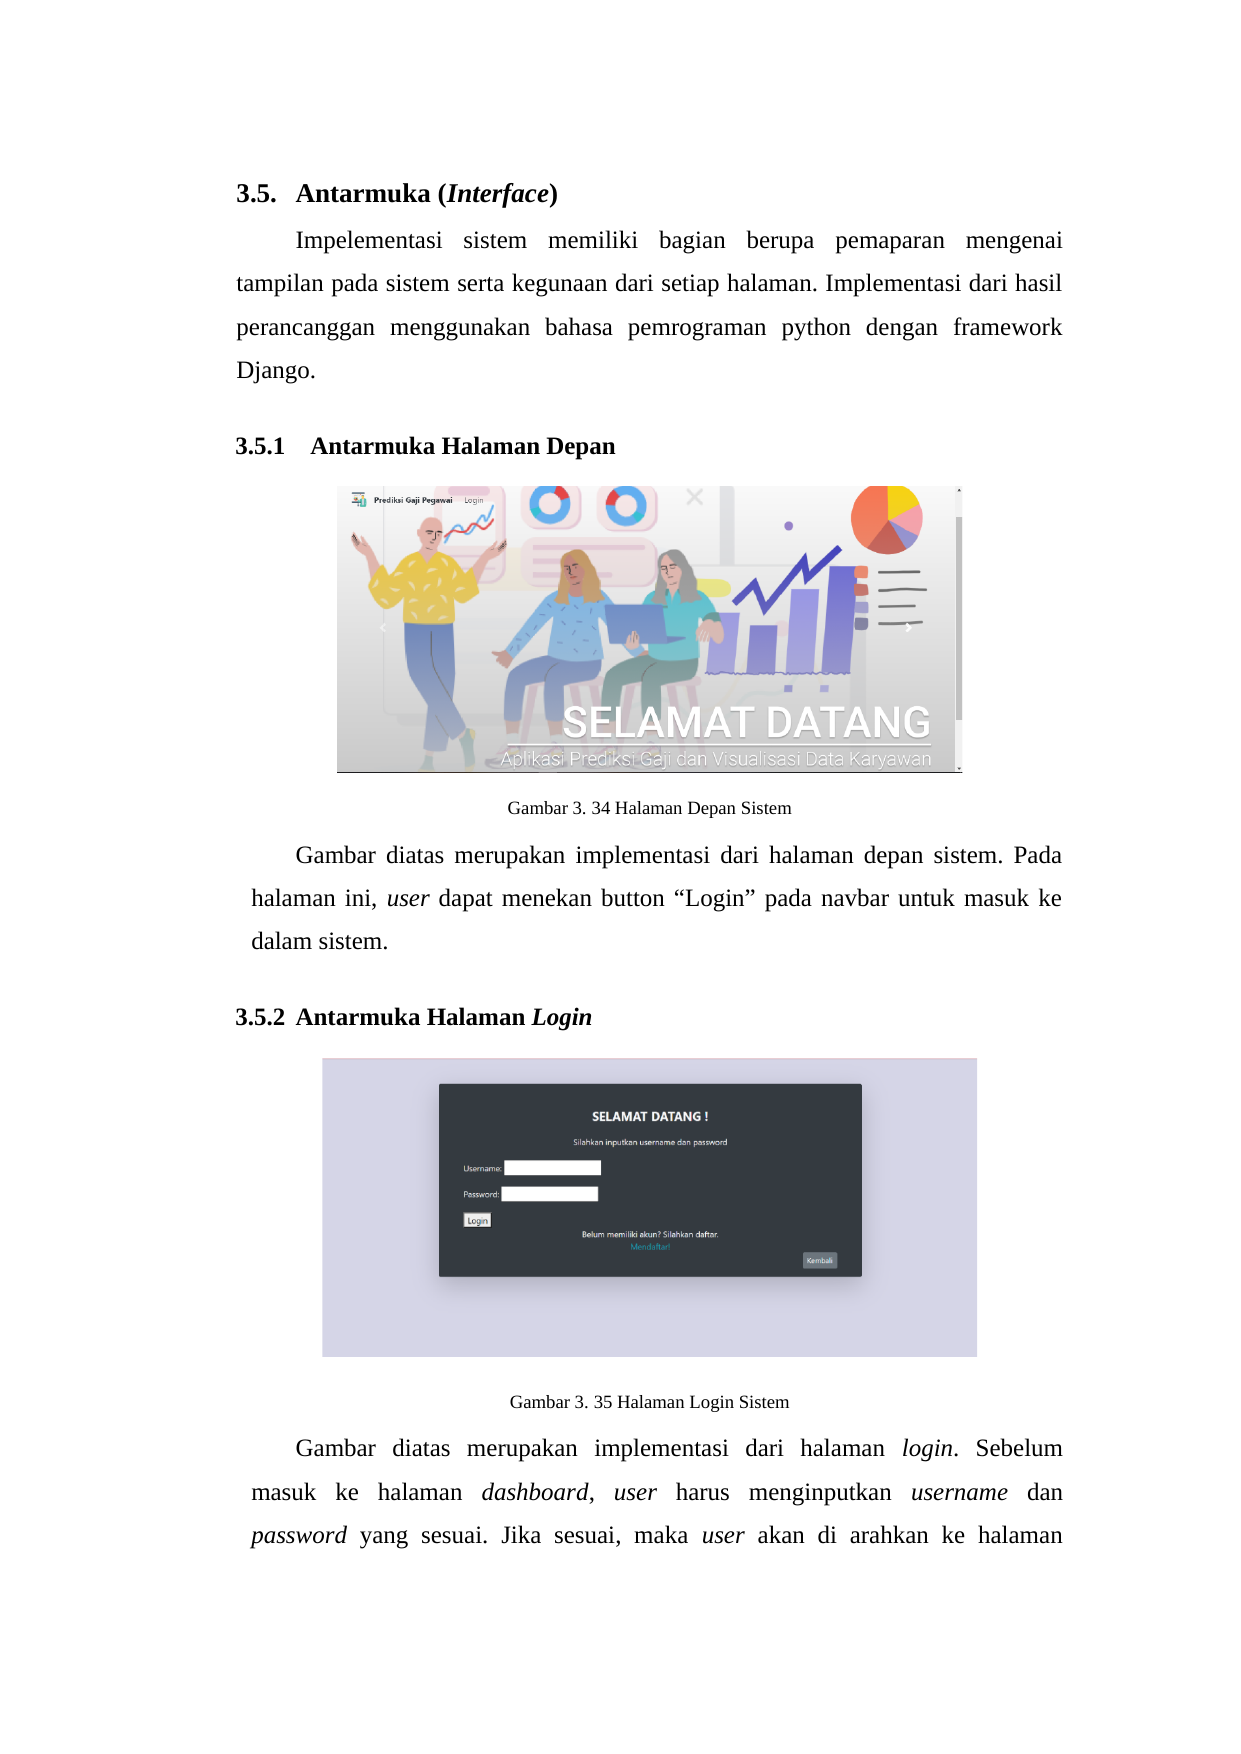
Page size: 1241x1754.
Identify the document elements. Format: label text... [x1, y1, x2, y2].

text Gambar 3. 34 Halaman Depan Sistem [236, 797, 1063, 819]
picture [337, 486, 963, 773]
text Gambar 3. 35 Halaman Login Sistem [236, 1391, 1063, 1413]
text Gambar diatas merupakan implementasi dari halaman depan sistem. Pada halaman ini, user dapat menekan button “Login” pada navbar untuk masuk ke dalam sistem. [251, 840, 1063, 955]
subtitle Antarmuka (Interface) [236, 177, 1063, 208]
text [251, 1433, 1063, 1548]
subtitle Antarmuka Halaman Depan [235, 431, 1063, 460]
subtitle Antarmuka Halaman Login [235, 1002, 1063, 1031]
picture [322, 1058, 978, 1357]
text Impelementasi sistem memiliki bagian berupa pemaparan mengenai tampilan pada sistem serta kegunaan dari setiap halaman. Implementasi dari hasil perancanggan menggunakan bahasa pemrograman python dengan framework Django. [236, 225, 1063, 383]
